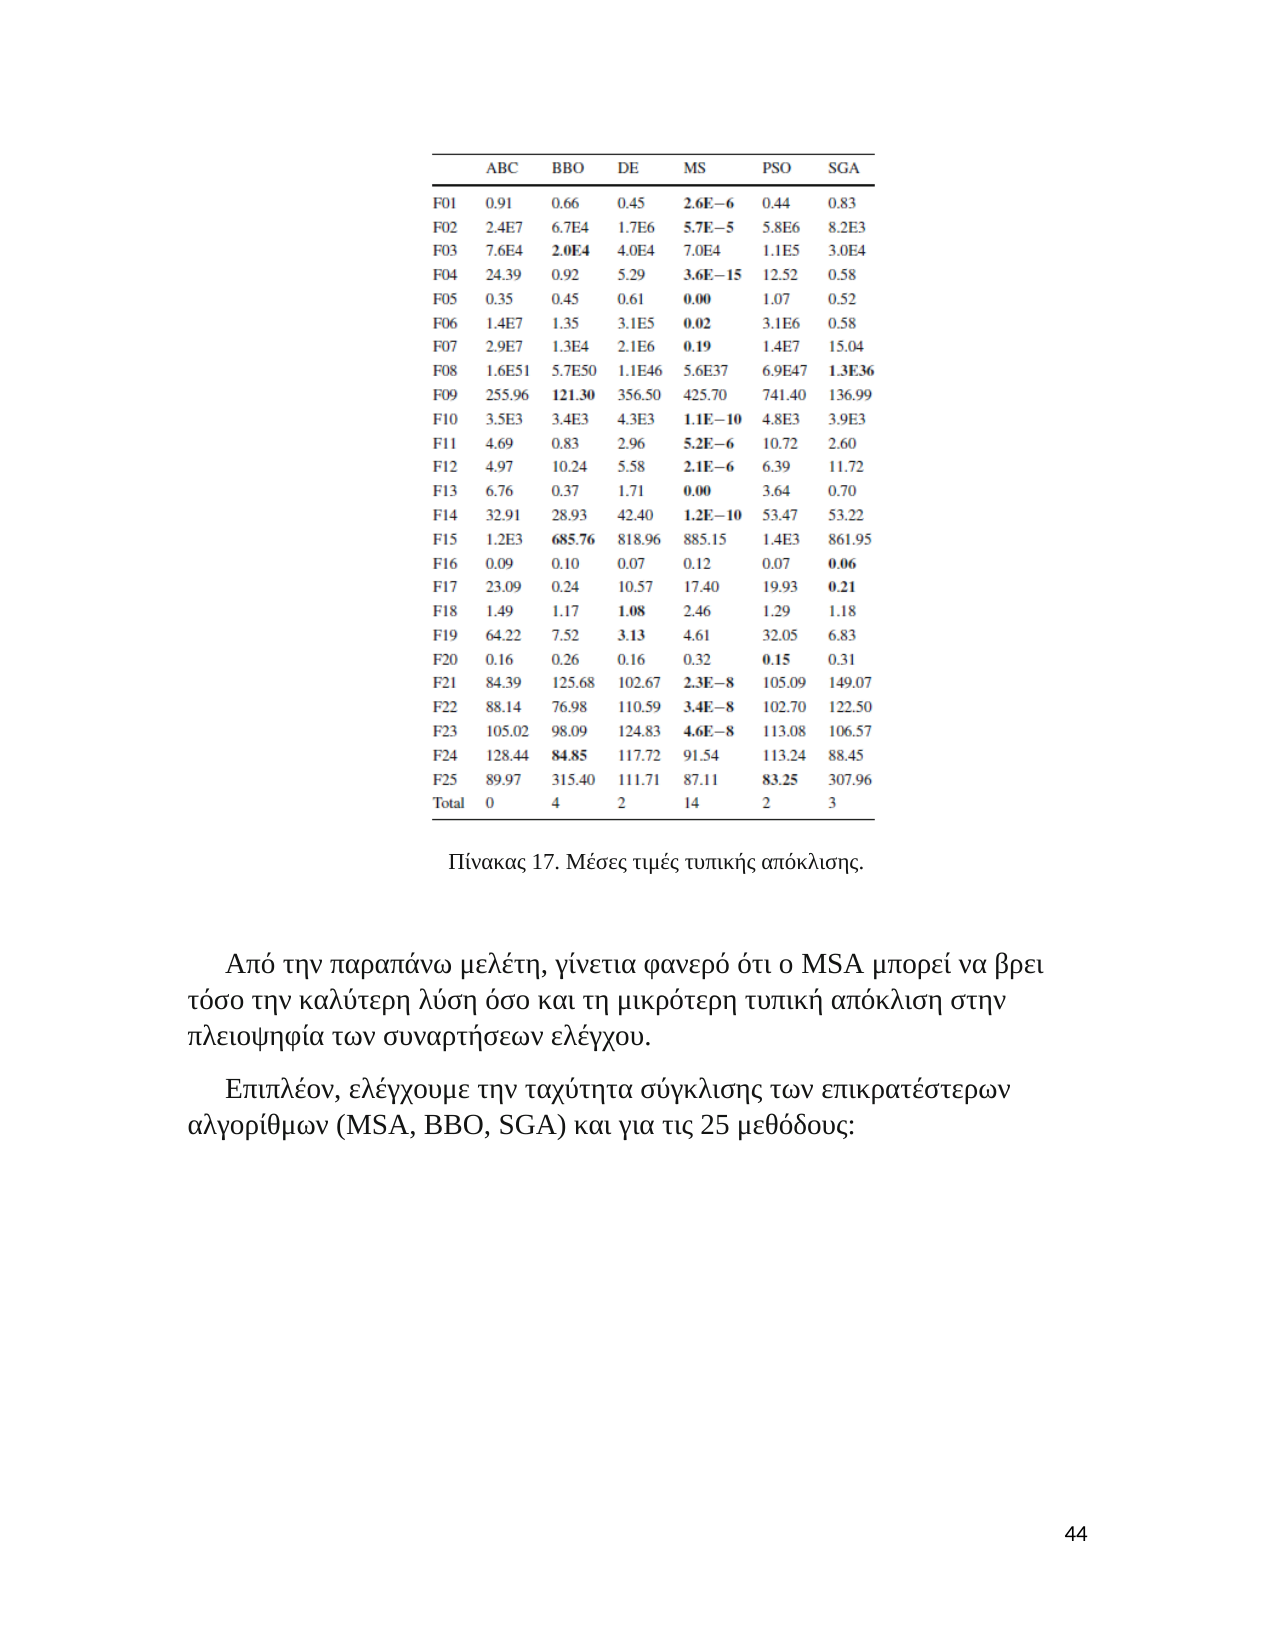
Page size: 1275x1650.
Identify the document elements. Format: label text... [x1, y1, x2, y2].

picture [414, 150, 898, 830]
text Επιπλέον, ελέγχουμε την ταχύτητα σύγκλισης των επικρατέστερων αλγορίθμων (MSA, BBO, SGA) και για τις 25 μεθόδους: [187, 1071, 1087, 1141]
text Από την παραπάνω μελέτη, γίνετια φανερό ότι ο MSA μπορεί να βρει τόσο την καλύτερη λύση όσο και τη μικρότερη τυπική απόκλιση στην πλειοψηφία των συναρτήσεων ελέγχου. [187, 946, 1087, 1052]
text Πίνακας 17. Μέσες τιμές τυπικής απόκλισης. [187, 848, 1087, 875]
